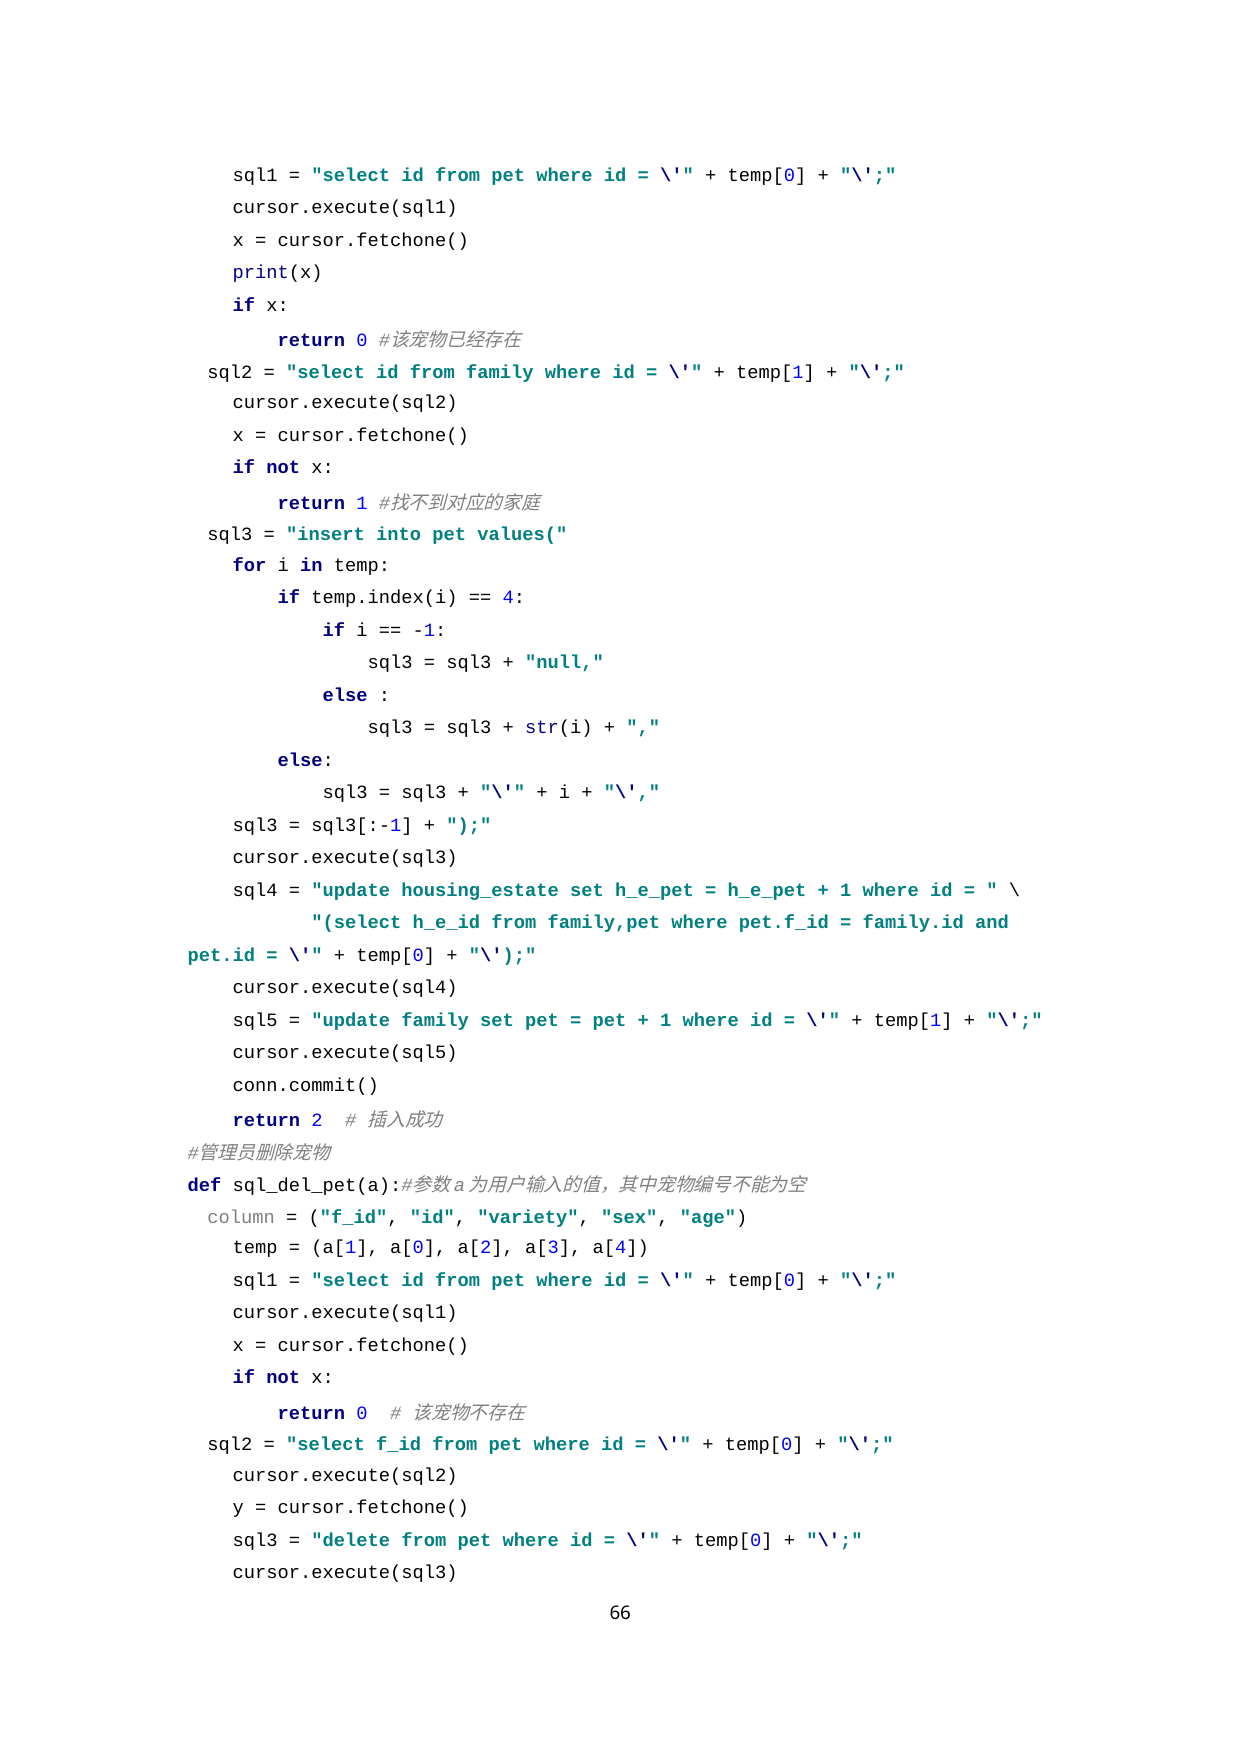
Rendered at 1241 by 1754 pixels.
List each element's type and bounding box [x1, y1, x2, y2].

text [187, 160, 1053, 1590]
